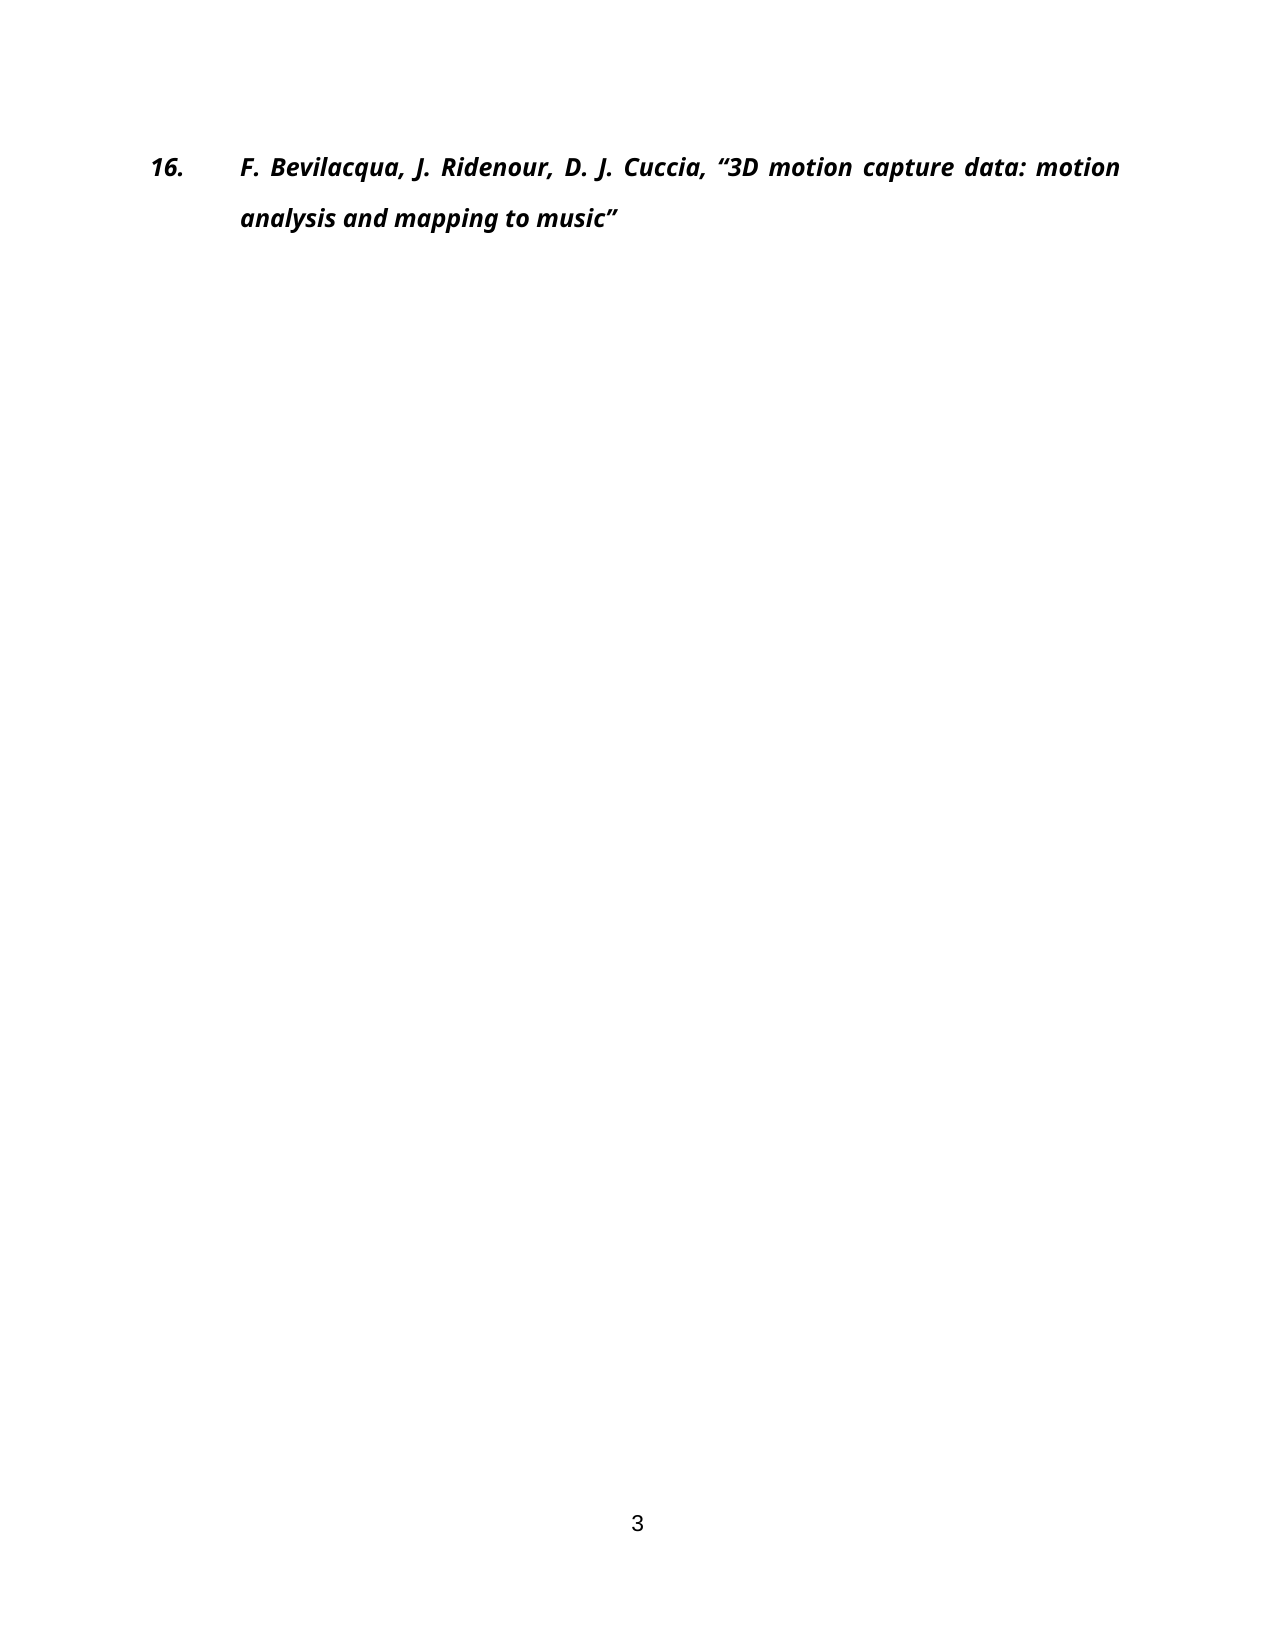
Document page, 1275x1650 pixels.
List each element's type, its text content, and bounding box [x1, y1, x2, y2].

subtitle F. Bevilacqua, J. Ridenour, D. J. Cuccia, “3D motion capture data: motion analysis and mapping to music” [150, 150, 1125, 235]
